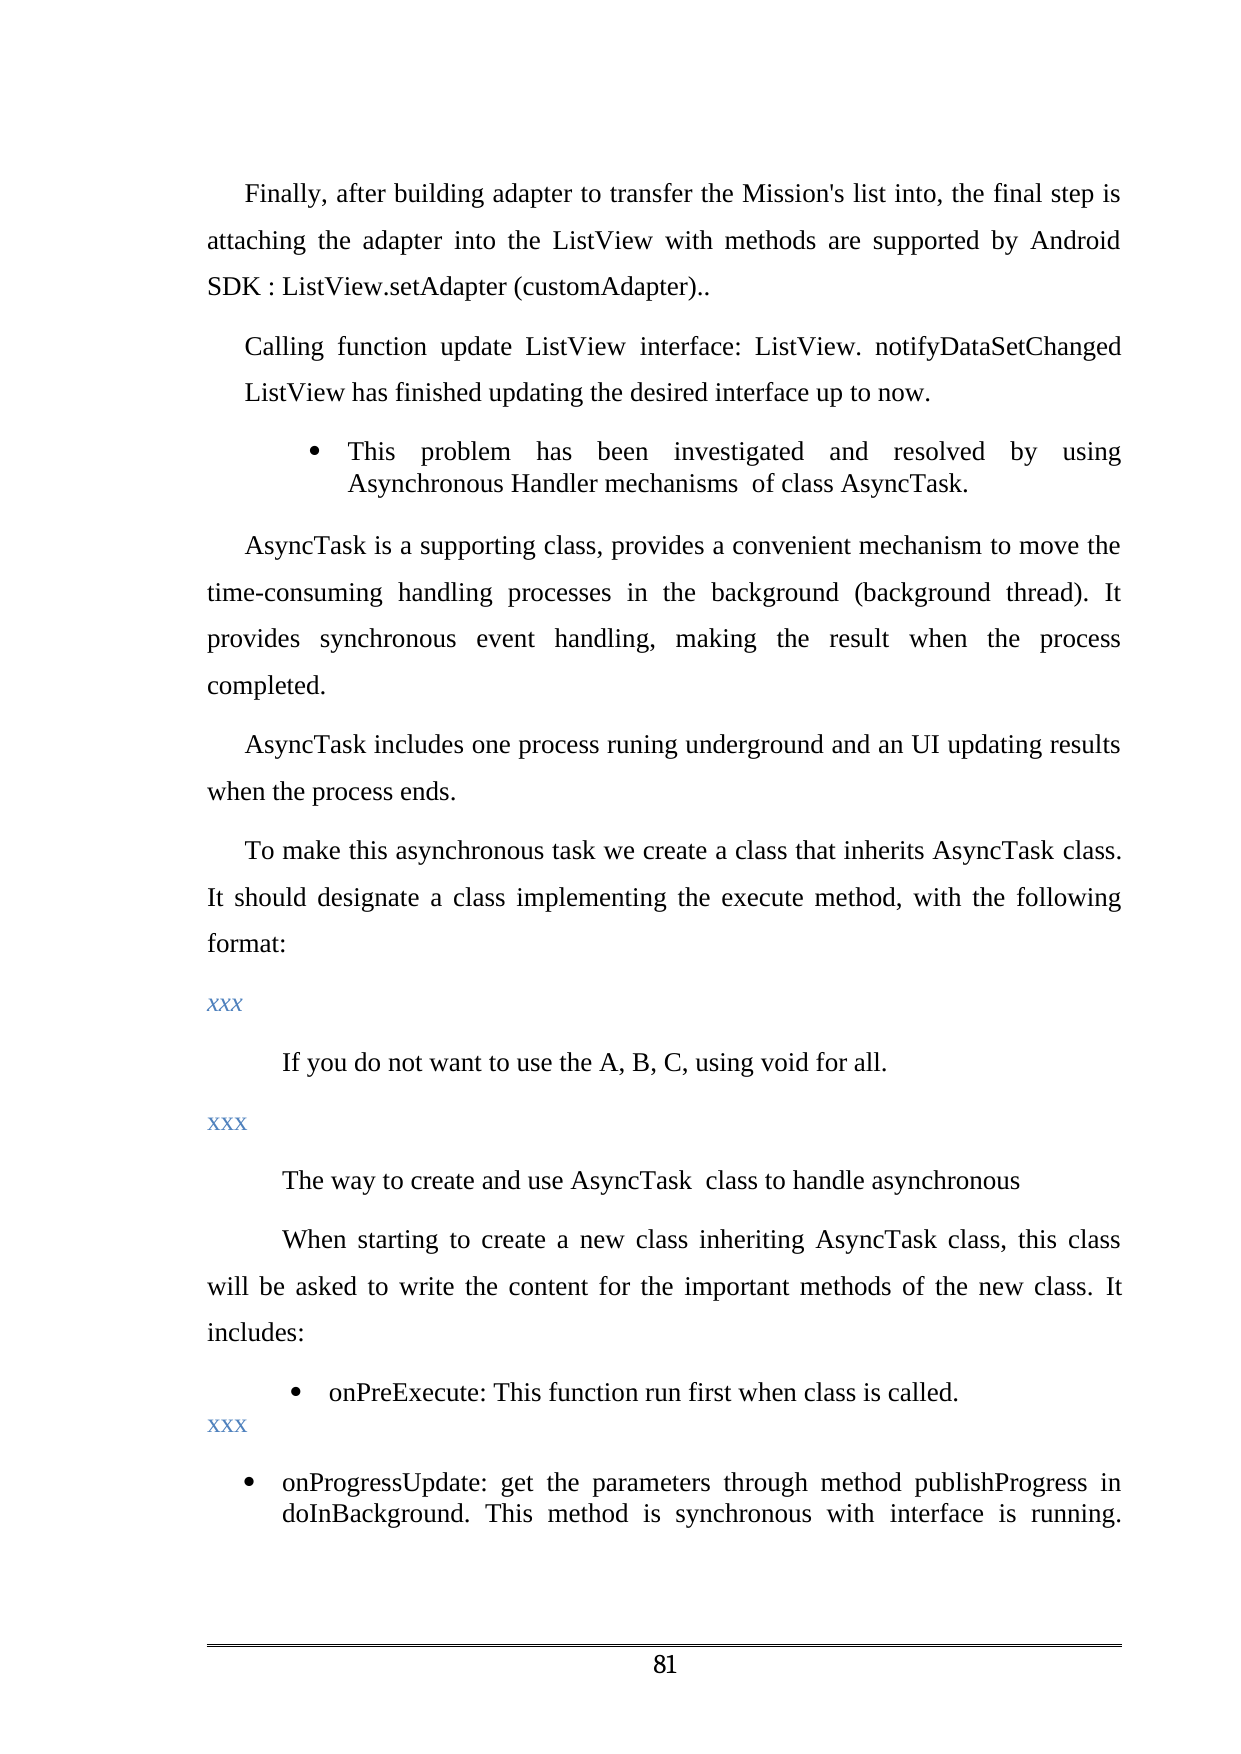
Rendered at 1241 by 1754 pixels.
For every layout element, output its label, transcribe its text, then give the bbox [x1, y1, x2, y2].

list onPreExecute: This function run first when class is called. [291, 1376, 1122, 1407]
text The way to create and use AsyncTask class to handle asynchronous [207, 1164, 1122, 1195]
text AsyncTask is a supporting class, provides a convenient mechanism to move the time-consuming handling processes in the background (background thread). It provides synchronous event handling, making the result when the process completed. [207, 529, 1122, 700]
text xxx [207, 1105, 1122, 1136]
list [244, 1466, 1122, 1528]
text Finally, after building adapter to transfer the Mission's list into, the final step is attaching the adapter into the ListView with methods are supported by Android SDK : ListView.setAdapter (customAdapter).. [207, 177, 1122, 302]
list This problem has been investigated and resolved by using Asynchronous Handler mechanisms of class AsyncTask. [310, 436, 1122, 498]
text Calling function update ListView interface: ListView. notifyDataSetChanged ListView has finished updating the desired interface up to now. [244, 330, 1122, 407]
text xxx [207, 1407, 1122, 1438]
text If you do not want to use the A, B, C, using void for all. [207, 1046, 1122, 1077]
text AsyncTask includes one process runing underground and an UI updating results when the process ends. [207, 728, 1122, 806]
text When starting to create a new class inheriting AsyncTask class, this class will be asked to write the content for the important methods of the new class. It includes: [207, 1223, 1122, 1348]
text To make this asynchronous task we create a class that inherits AsyncTask class. It should designate a class implementing the execute method, with the following format: [207, 834, 1122, 958]
text xxx [207, 987, 1122, 1018]
